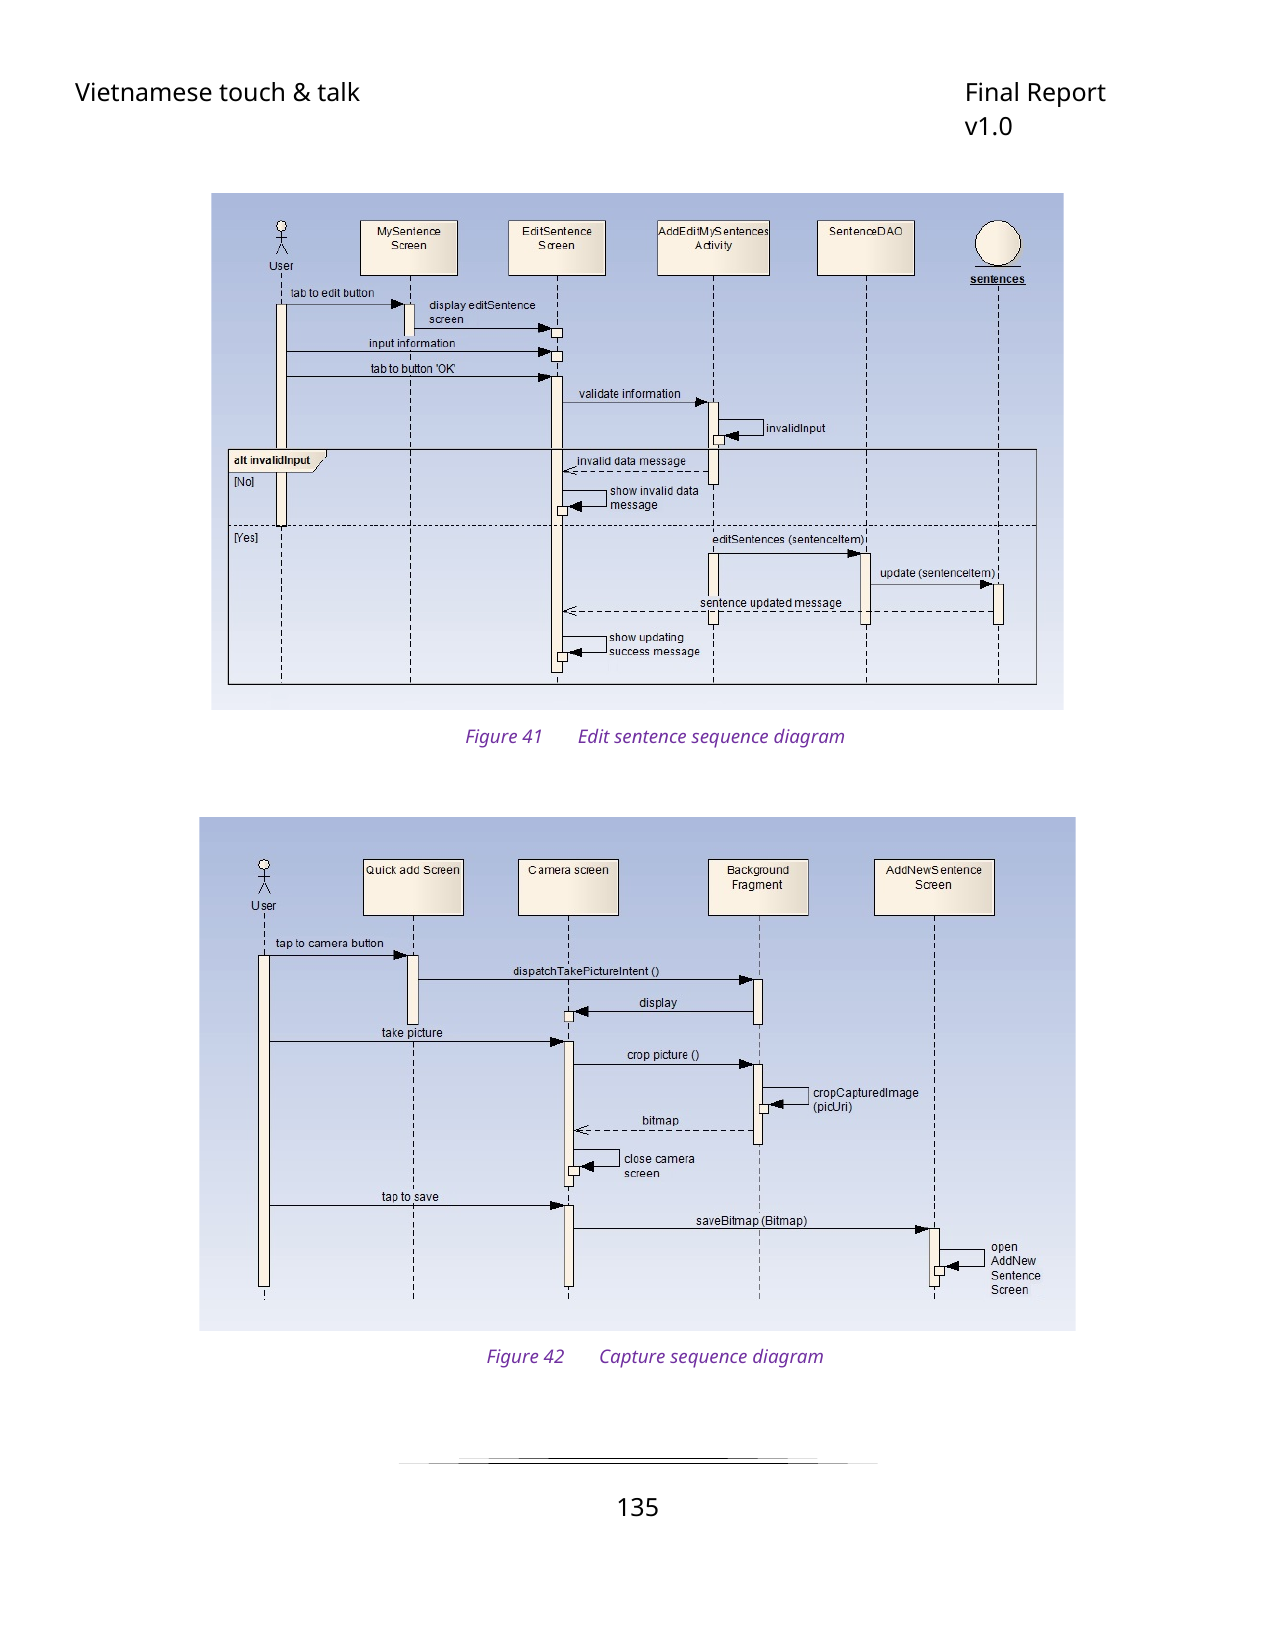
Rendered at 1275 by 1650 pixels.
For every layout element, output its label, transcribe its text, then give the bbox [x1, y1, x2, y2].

picture [211, 193, 1064, 710]
text Edit sentence sequence diagram [112, 723, 1200, 749]
text Capture sequence diagram [112, 1344, 1200, 1369]
picture [199, 817, 1076, 1331]
